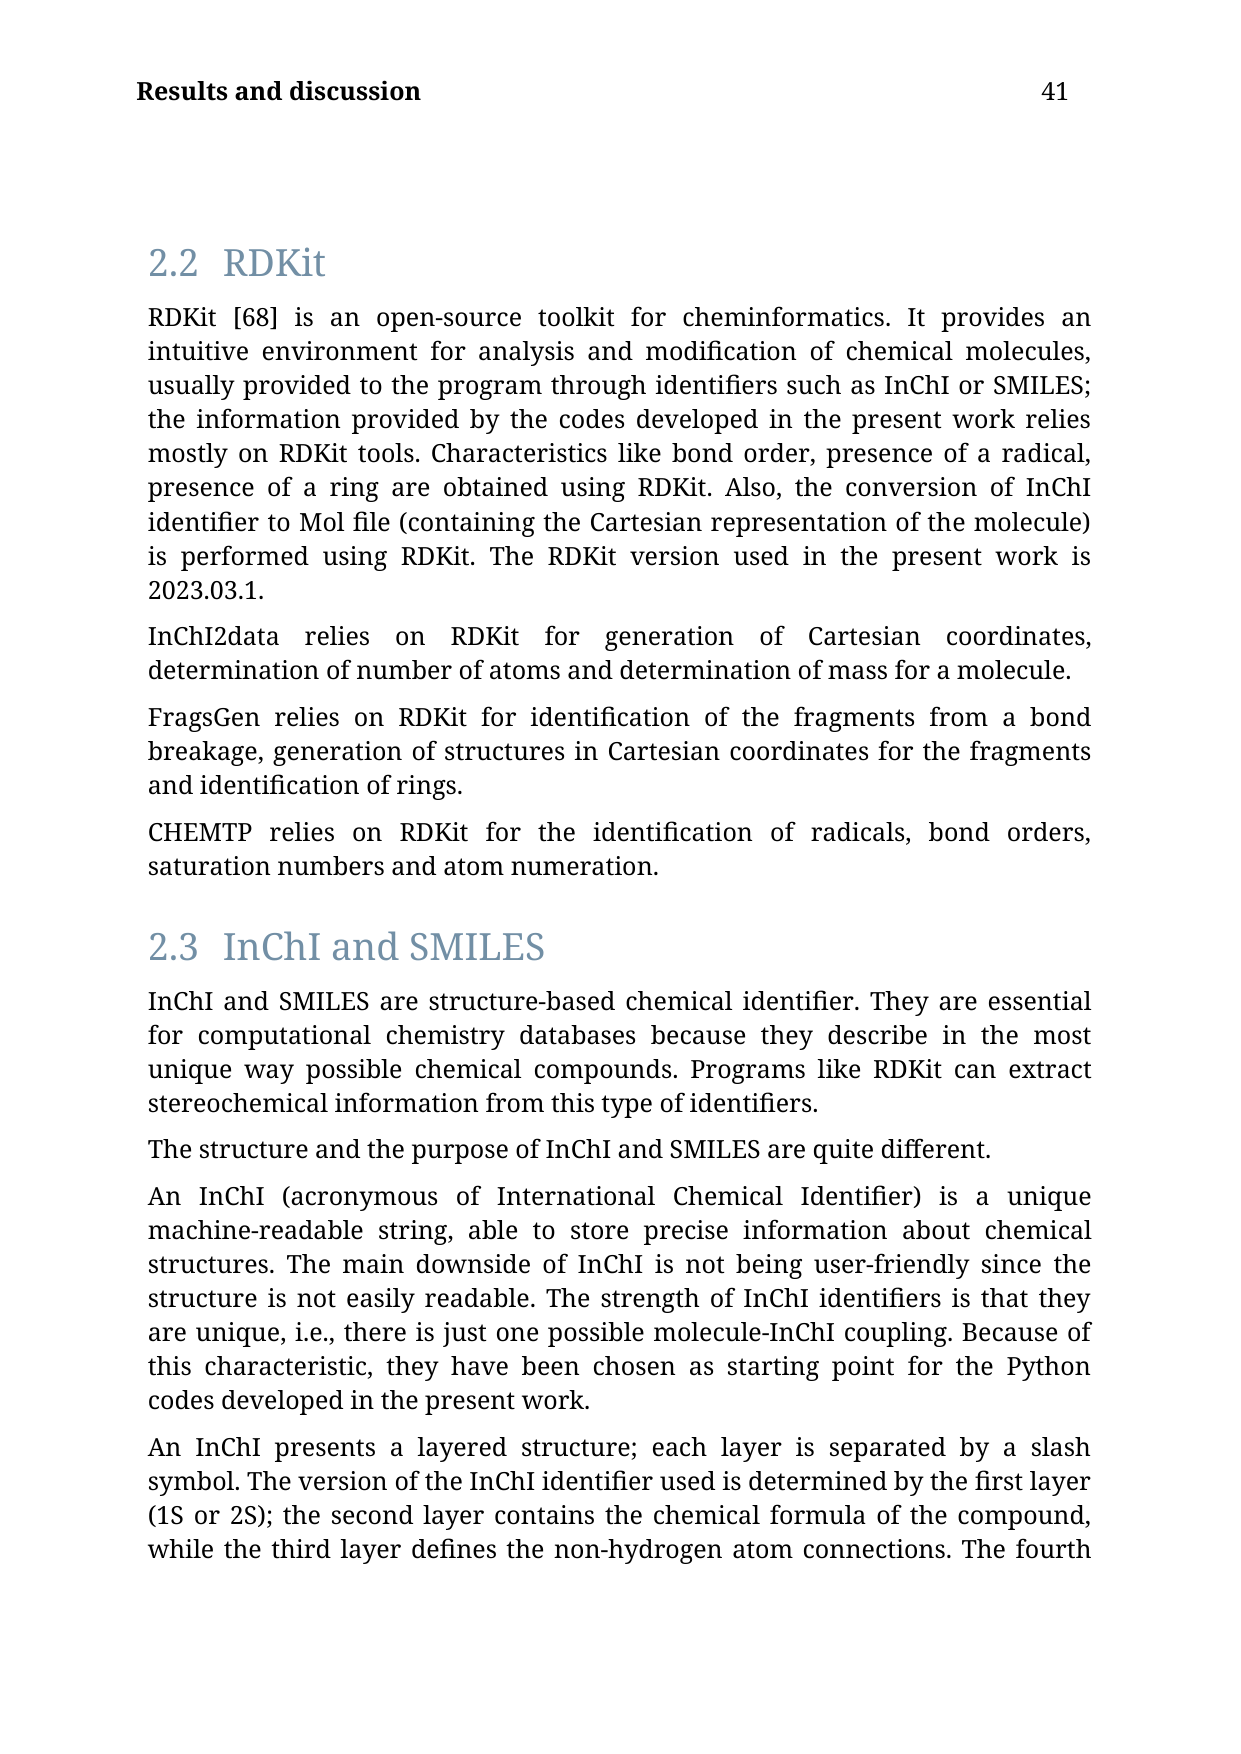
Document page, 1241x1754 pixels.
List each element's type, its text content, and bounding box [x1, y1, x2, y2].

text The structure and the purpose of InChI and SMILES are quite different. [148, 1132, 1092, 1166]
subtitle InChI and SMILES [148, 920, 1092, 971]
text CHEMTP relies on RDKit for the identification of radicals, bond orders, saturation numbers and atom numeration. [148, 814, 1092, 882]
subtitle RDKit [148, 236, 1092, 287]
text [148, 1429, 1092, 1566]
text FragsGen relies on RDKit for identification of the fragments from a bond breakage, generation of structures in Cartesian coordinates for the fragments and identification of rings. [148, 699, 1092, 802]
text An InChI (acronymous of International Chemical Identifier) is a unique machine-readable string, able to store precise information about chemical structures. The main downside of InChI is not being user-friendly since the structure is not easily readable. The strength of InChI identifiers is that they are unique, i.e., there is just one possible molecule-InChI coupling. Because of this characteristic, they have been chosen as starting point for the Python codes developed in the present work. [148, 1179, 1092, 1417]
text InChI and SMILES are structure-based chemical identifier. They are essential for computational chemistry databases because they describe in the most unique way possible chemical compounds. Programs like RDKit can extract stereochemical information from this type of identifiers. [148, 983, 1092, 1119]
text InChI2data relies on RDKit for generation of Cartesian coordinates, determination of number of atoms and determination of mass for a molecule. [148, 619, 1092, 687]
text RDKit [68] is an open-source toolkit for cheminformatics. It provides an intuitive environment for analysis and modification of chemical molecules, usually provided to the program through identifiers such as InChI or SMILES; the information provided by the codes developed in the present work relies mostly on RDKit tools. Characteristics like bond order, presence of a radical, presence of a ring are obtained using RDKit. Also, the conversion of InChI identifier to Mol file (containing the Cartesian representation of the molecule) is performed using RDKit. The RDKit version used in the present work is 2023.03.1. [148, 300, 1092, 606]
